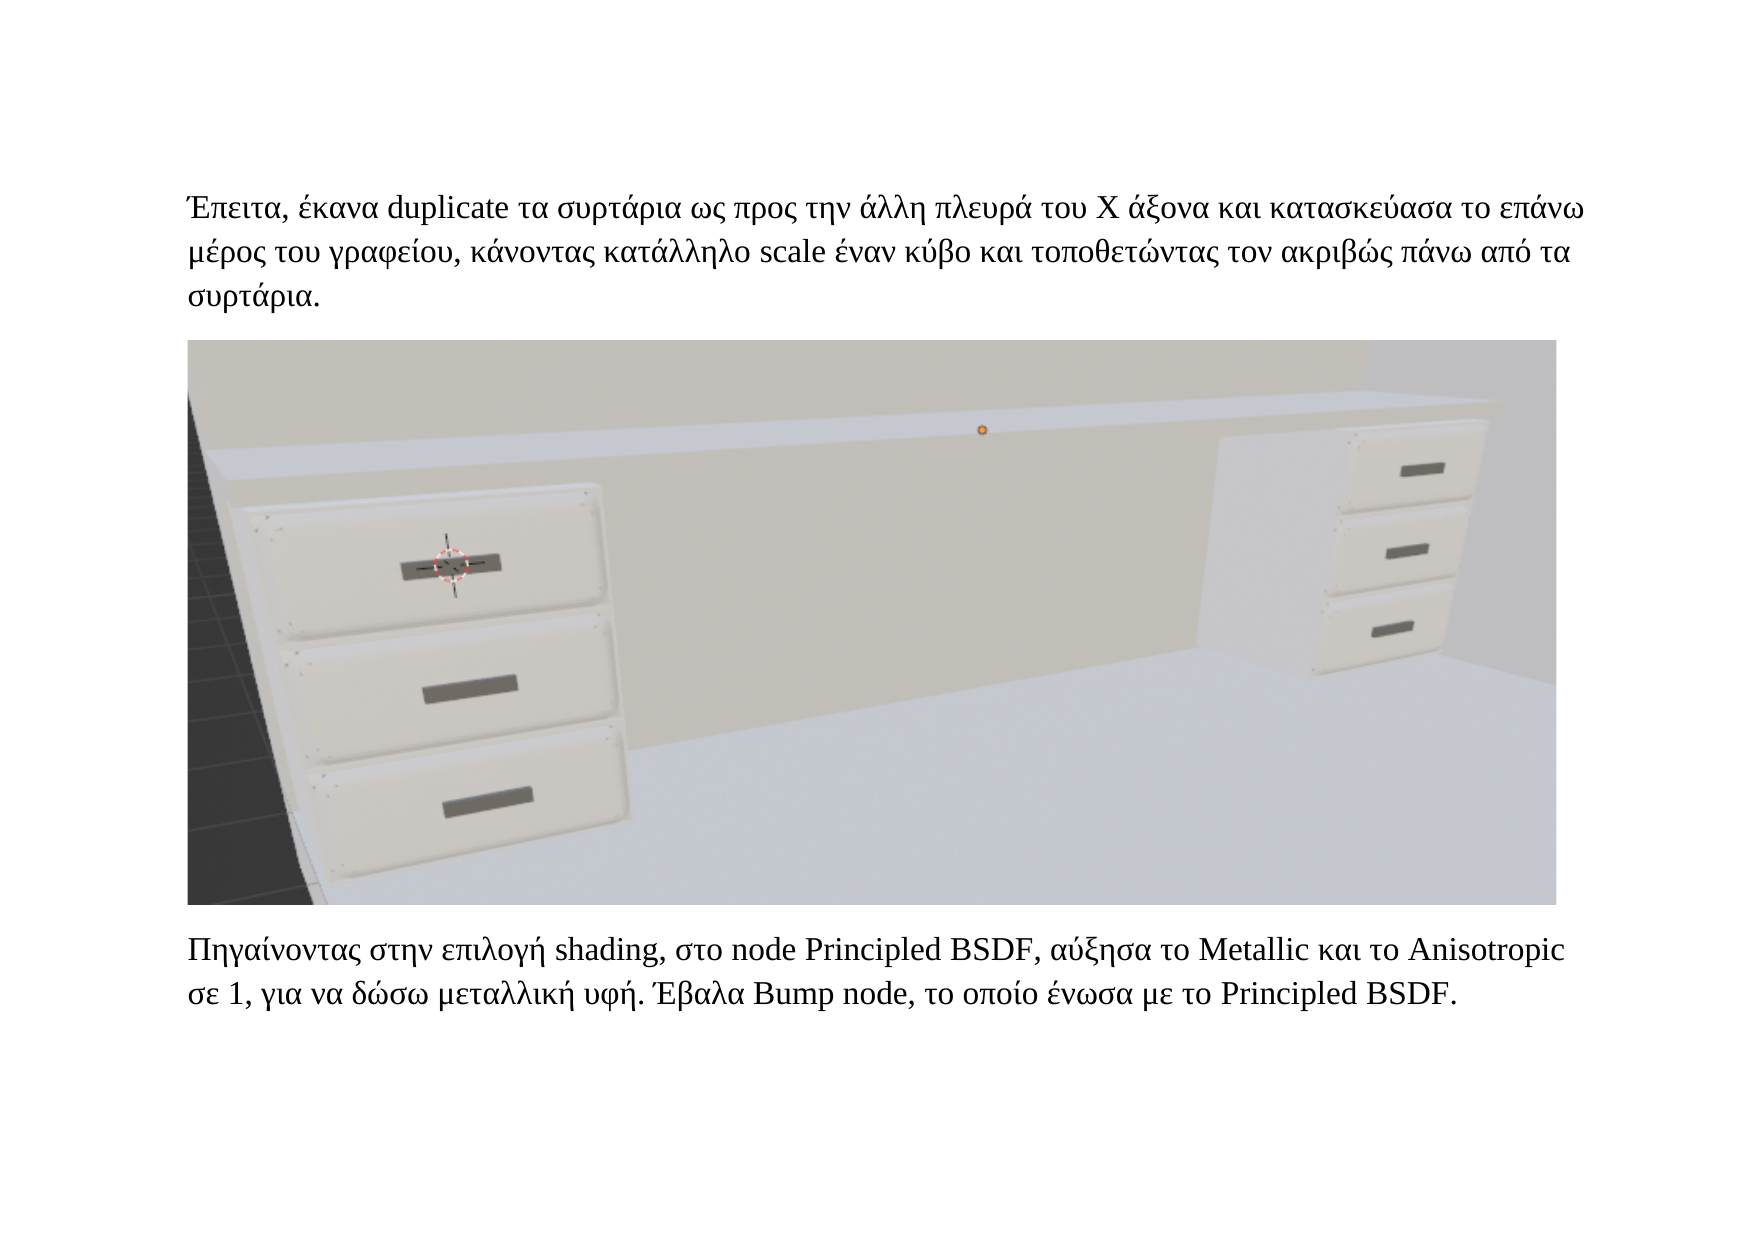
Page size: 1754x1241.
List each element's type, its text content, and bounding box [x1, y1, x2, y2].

text Έπειτα, έκανα duplicate τα συρτάρια ως προς την άλλη πλευρά του Χ άξονα και κατασκεύασα το επάνω μέρος του γραφείου, κάνοντας κατάλληλο scale έναν κύβο και τοποθετώντας τον ακριβώς πάνω από τα συρτάρια. [187, 187, 1604, 314]
picture [187, 340, 1557, 905]
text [187, 929, 1604, 1012]
